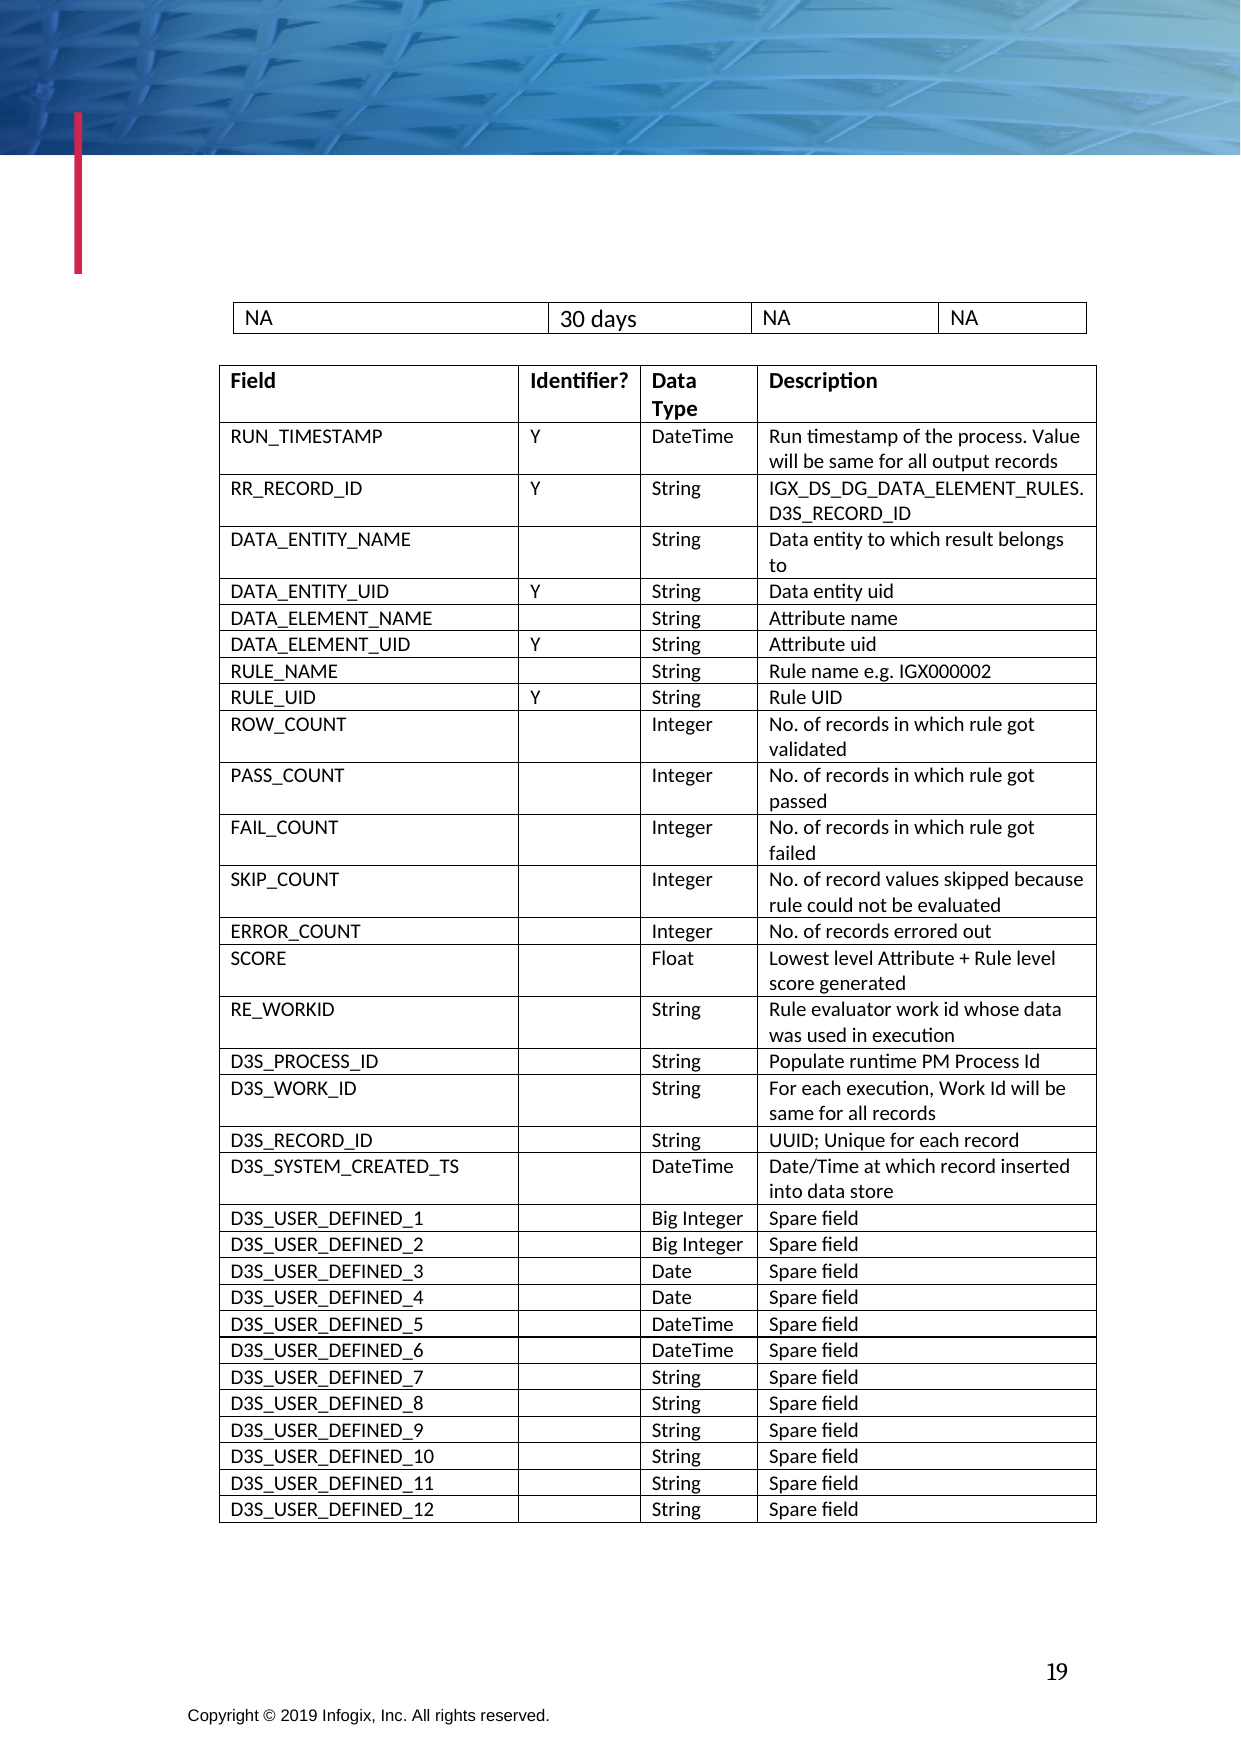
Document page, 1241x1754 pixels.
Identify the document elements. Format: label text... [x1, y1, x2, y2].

table_cell String [641, 1390, 757, 1416]
table_cell String [641, 1417, 757, 1442]
table_cell [519, 1075, 640, 1126]
table_cell D3S_USER_DEFINED_12 [220, 1496, 518, 1522]
table_cell Float [641, 945, 757, 996]
table_cell String [641, 605, 757, 630]
table_cell String [641, 527, 757, 577]
table_cell Lowest level Attribute + Rule level score generated [758, 945, 1096, 996]
table_cell Data entity uid [758, 579, 1096, 604]
table_cell Attribute name [758, 605, 1096, 630]
table_cell Spare field [758, 1417, 1096, 1442]
table_cell D3S_WORK_ID [220, 1075, 518, 1126]
table_cell DATA_ENTITY_UID [220, 579, 518, 604]
table_cell String [641, 1364, 757, 1389]
table_cell Date [641, 1258, 757, 1283]
table_header Data Type [641, 366, 757, 422]
table_cell Integer [641, 866, 757, 917]
table_cell Run timestamp of the process. Value will be same for all output records [758, 423, 1096, 474]
table_cell [519, 815, 640, 865]
table_cell String [641, 475, 757, 526]
table_cell [519, 1470, 640, 1495]
table_cell No. of records in which rule got passed [758, 763, 1096, 813]
table_cell Rule UID [758, 684, 1096, 710]
table_cell No. of records in which rule got failed [758, 815, 1096, 865]
table_cell 30 days [549, 303, 751, 333]
table_cell D3S_USER_DEFINED_1 [220, 1205, 518, 1231]
table_cell Attribute uid [758, 631, 1096, 657]
table_cell NA [234, 303, 548, 333]
table_cell Date [641, 1285, 757, 1310]
table_cell Spare field [758, 1258, 1096, 1283]
table_cell Data entity to which result belongs to [758, 527, 1096, 577]
table_cell Big Integer [641, 1205, 757, 1231]
table_cell Integer [641, 918, 757, 944]
table_cell D3S_RECORD_ID [220, 1127, 518, 1152]
table_cell [519, 1127, 640, 1152]
table_cell DateTime [641, 1338, 757, 1363]
table_cell PASS_COUNT [220, 763, 518, 813]
table_cell DateTime [641, 1153, 757, 1204]
table_cell DATA_ELEMENT_NAME [220, 605, 518, 630]
table_cell [519, 658, 640, 683]
table_cell [519, 1258, 640, 1283]
table_cell IGX_DS_DG_DATA_ELEMENT_RULES. D3S_RECORD_ID [758, 475, 1096, 526]
table_cell D3S_USER_DEFINED_2 [220, 1232, 518, 1257]
table_cell Spare field [758, 1311, 1096, 1336]
table_cell No. of record values skipped because rule could not be evaluated [758, 866, 1096, 917]
table_cell [519, 605, 640, 630]
table_cell DATA_ENTITY_NAME [220, 527, 518, 577]
table_cell String [641, 579, 757, 604]
table_cell NA [939, 303, 1086, 333]
table_cell D3S_USER_DEFINED_4 [220, 1285, 518, 1310]
table_cell String [641, 1470, 757, 1495]
table_cell Spare field [758, 1232, 1096, 1257]
table_cell String [641, 1049, 757, 1074]
table_cell [519, 1205, 640, 1231]
table_cell D3S_SYSTEM_CREATED_TS [220, 1153, 518, 1204]
table_cell String [641, 1443, 757, 1469]
table_cell String [641, 997, 757, 1047]
table_cell D3S_USER_DEFINED_7 [220, 1364, 518, 1389]
table_cell NA [752, 303, 938, 333]
table_cell No. of records errored out [758, 918, 1096, 944]
table_cell Spare field [758, 1496, 1096, 1522]
table_cell D3S_USER_DEFINED_10 [220, 1443, 518, 1469]
table_cell Spare field [758, 1390, 1096, 1416]
table_cell Rule name e.g. IGX000002 [758, 658, 1096, 683]
table_cell RE_WORKID [220, 997, 518, 1047]
table_cell [519, 1390, 640, 1416]
table_cell ERROR_COUNT [220, 918, 518, 944]
table_cell [519, 1338, 640, 1363]
table_cell SCORE [220, 945, 518, 996]
table_cell Y [519, 579, 640, 604]
table_cell String [641, 1075, 757, 1126]
table_cell Integer [641, 763, 757, 813]
table_cell [519, 711, 640, 762]
table_cell Rule evaluator work id whose data was used in execution [758, 997, 1096, 1047]
table_cell RR_RECORD_ID [220, 475, 518, 526]
table_cell D3S_USER_DEFINED_8 [220, 1390, 518, 1416]
table_cell [519, 1153, 640, 1204]
table_cell [519, 1496, 640, 1522]
table_cell Spare field [758, 1205, 1096, 1231]
table_cell D3S_USER_DEFINED_6 [220, 1338, 518, 1363]
picture [0, 0, 1241, 302]
table_cell [519, 1232, 640, 1257]
table_cell D3S_USER_DEFINED_3 [220, 1258, 518, 1283]
table_cell String [641, 631, 757, 657]
table_cell [519, 1049, 640, 1074]
table_cell Spare field [758, 1338, 1096, 1363]
table_cell D3S_USER_DEFINED_9 [220, 1417, 518, 1442]
table_cell D3S_PROCESS_ID [220, 1049, 518, 1074]
table_header Description [758, 366, 1096, 422]
table_cell [519, 1285, 640, 1310]
table_cell [519, 997, 640, 1047]
table_cell ROW_COUNT [220, 711, 518, 762]
table_cell RUN_TIMESTAMP [220, 423, 518, 474]
table_cell [519, 918, 640, 944]
table_cell [519, 527, 640, 577]
table_cell String [641, 684, 757, 710]
table_cell Big Integer [641, 1232, 757, 1257]
table_cell Spare field [758, 1285, 1096, 1310]
table_header Identifier? [519, 366, 640, 422]
table_cell Spare field [758, 1364, 1096, 1389]
table_cell Populate runtime PM Process Id [758, 1049, 1096, 1074]
table_cell Integer [641, 815, 757, 865]
table_cell [519, 1364, 640, 1389]
table_cell [519, 945, 640, 996]
table_cell Integer [641, 711, 757, 762]
table_cell D3S_USER_DEFINED_5 [220, 1311, 518, 1336]
table_cell Y [519, 423, 640, 474]
table_cell D3S_USER_DEFINED_11 [220, 1470, 518, 1495]
table_cell DateTime [641, 1311, 757, 1336]
table_cell String [641, 1127, 757, 1152]
table_cell String [641, 658, 757, 683]
table_cell FAIL_COUNT [220, 815, 518, 865]
table_cell Spare field [758, 1443, 1096, 1469]
table_cell Date/Time at which record inserted into data store [758, 1153, 1096, 1204]
table_cell SKIP_COUNT [220, 866, 518, 917]
table_cell DateTime [641, 423, 757, 474]
table_cell DATA_ELEMENT_UID [220, 631, 518, 657]
table_cell Y [519, 475, 640, 526]
table_cell [519, 1443, 640, 1469]
table_cell [519, 763, 640, 813]
table_cell Spare field [758, 1470, 1096, 1495]
table_cell No. of records in which rule got validated [758, 711, 1096, 762]
table_cell [519, 1417, 640, 1442]
table_cell [519, 1311, 640, 1336]
table_cell Y [519, 684, 640, 710]
table_cell For each execution, Work Id will be same for all records [758, 1075, 1096, 1126]
table_cell RULE_UID [220, 684, 518, 710]
table_cell UUID; Unique for each record [758, 1127, 1096, 1152]
table_cell String [641, 1496, 757, 1522]
table_cell [519, 866, 640, 917]
table_cell Y [519, 631, 640, 657]
table_header Field [220, 366, 518, 422]
table_cell RULE_NAME [220, 658, 518, 683]
